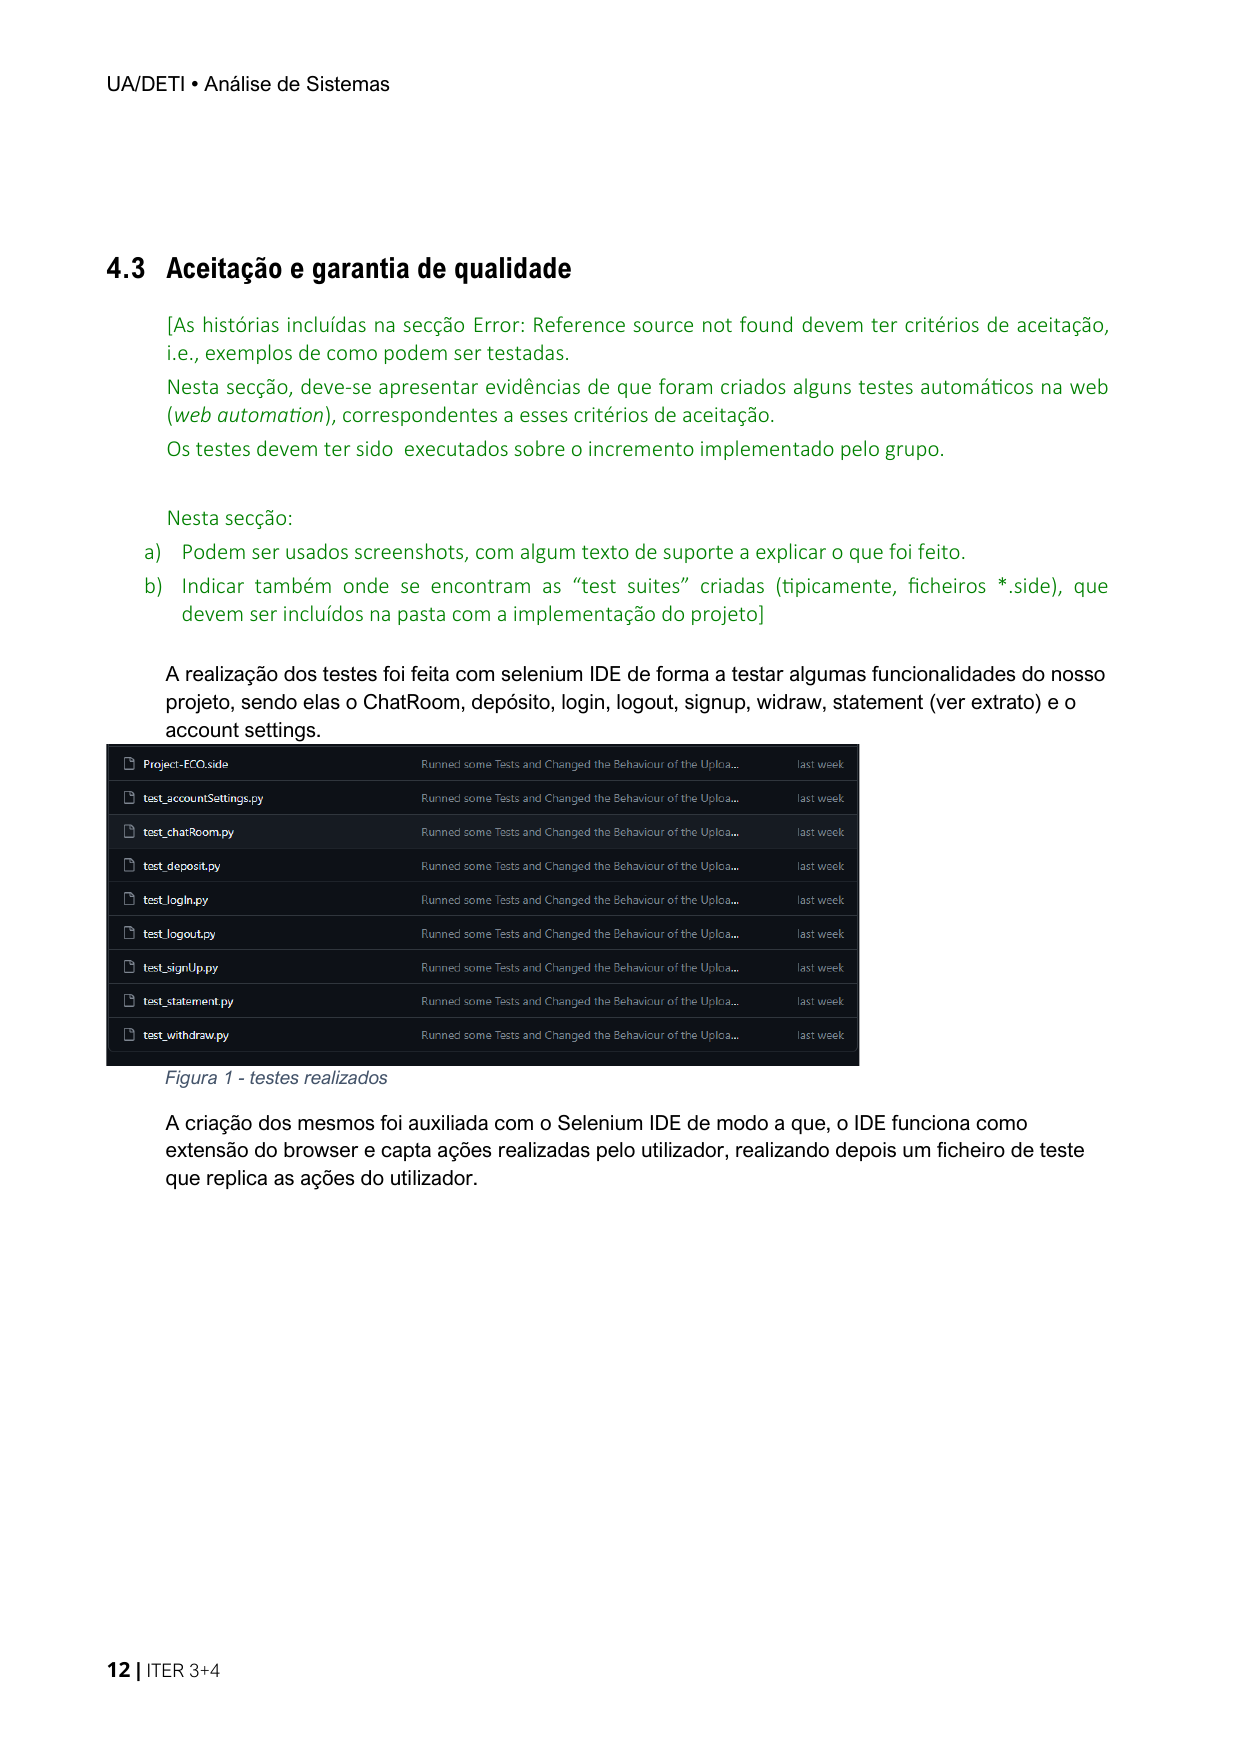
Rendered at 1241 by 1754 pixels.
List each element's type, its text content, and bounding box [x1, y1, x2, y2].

text Nesta secção, deve-se apresentar evidências de que foram criados alguns testes automáticos na web (web automation), correspondentes a esses critérios de aceitação. [166, 372, 1110, 428]
picture [106, 744, 860, 1066]
text A realização dos testes foi feita com selenium IDE de forma a testar algumas funcionalidades do nosso projeto, sendo elas o ChatRoom, depósito, login, logout, signup, widraw, statement (ver extrato) e o account settings. [165, 661, 1110, 742]
subtitle Aceitação e garantia de qualidade [106, 251, 1051, 285]
text Os testes devem ter sido executados sobre o incremento implementado pelo grupo. [166, 434, 1110, 462]
text Figura 1 - testes realizados [165, 1066, 1110, 1089]
list Podem ser usados screenshots, com algum texto de suporte a explicar o que foi feito. [144, 537, 1110, 565]
list Indicar também onde se encontram as “test suites” criadas (tipicamente, ficheiros *.side), que devem ser incluídos na pasta com a implementação do projeto] [144, 571, 1110, 627]
text A criação dos mesmos foi auxiliada com o Selenium IDE de modo a que, o IDE funciona como extensão do browser e capta ações realizadas pelo utilizador, realizando depois um ficheiro de teste que replica as ações do utilizador. [165, 1109, 1110, 1190]
text Nesta secção: [166, 503, 1110, 531]
